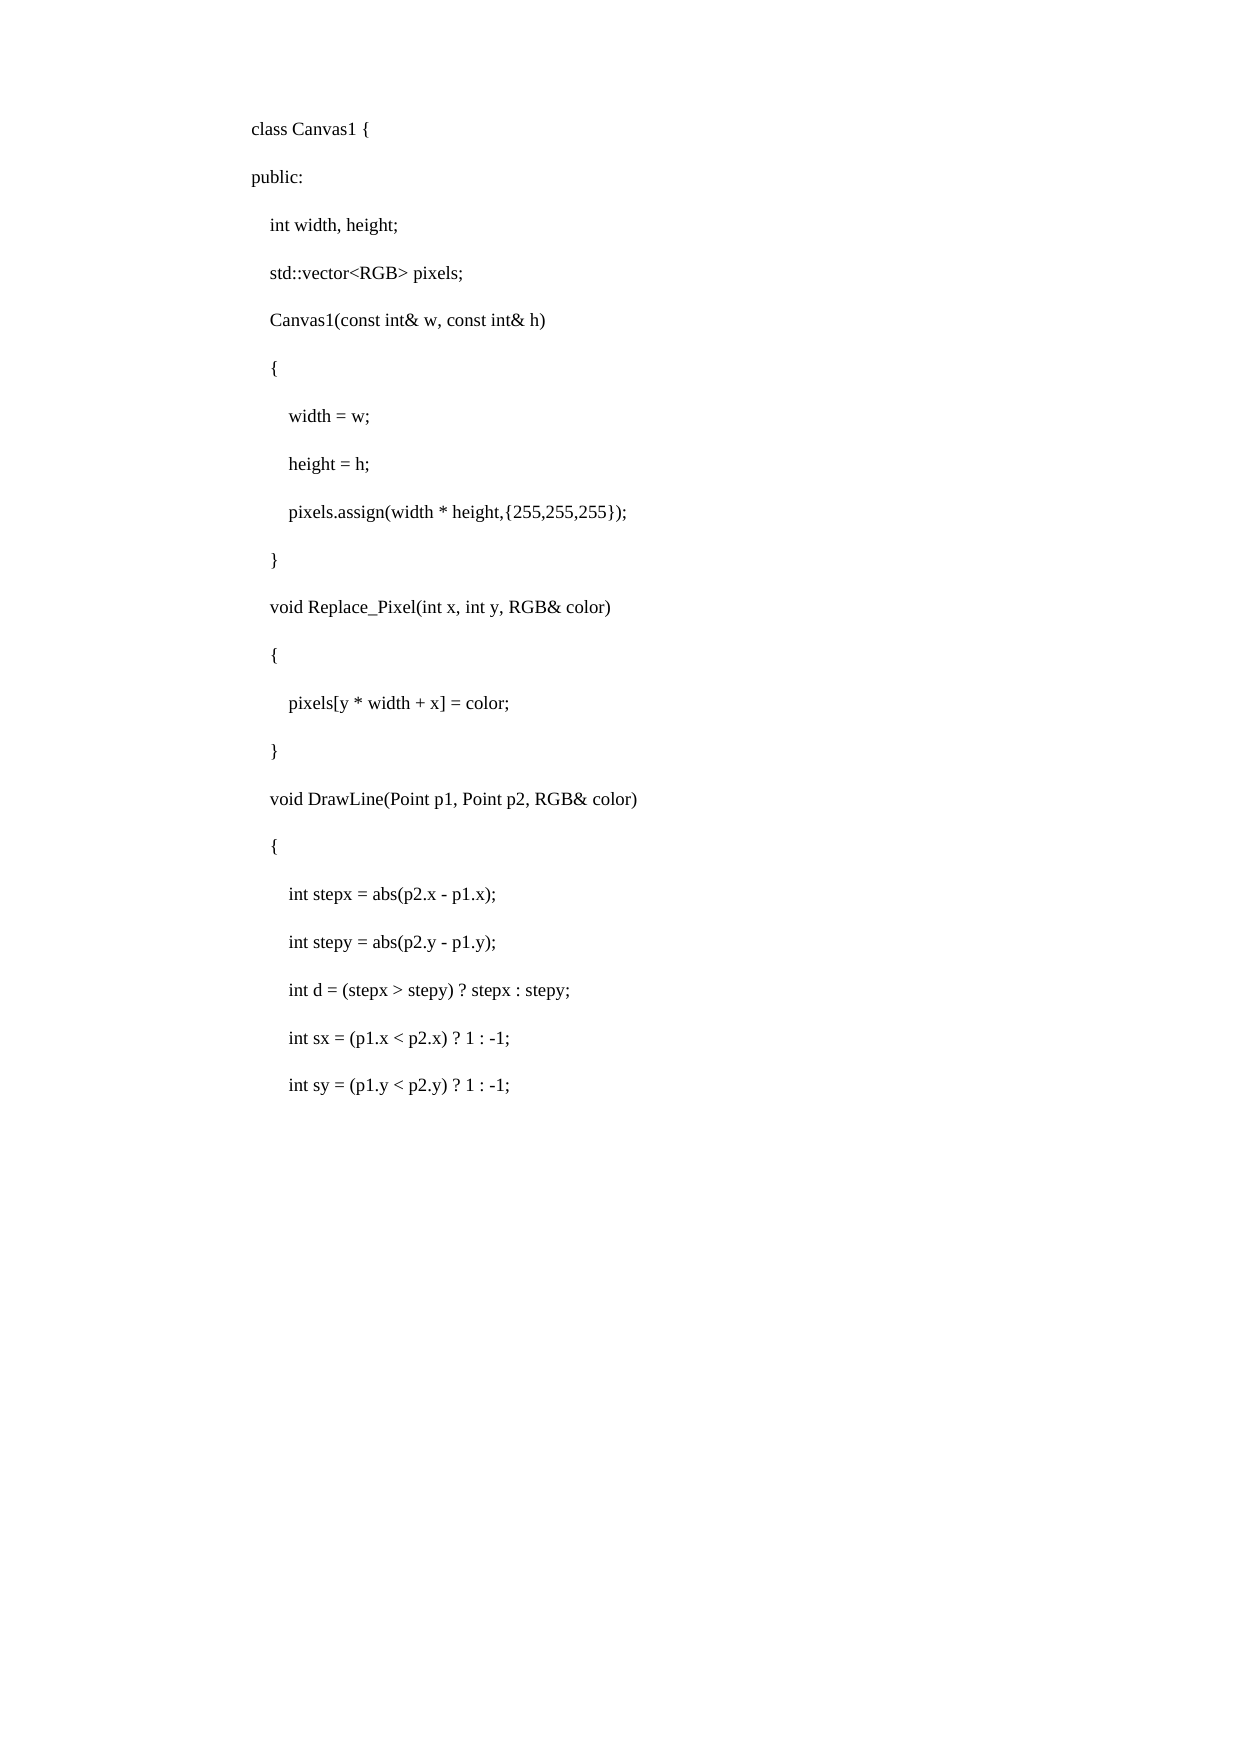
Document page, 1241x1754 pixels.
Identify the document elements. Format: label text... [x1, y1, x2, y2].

subtitle } [177, 548, 1152, 570]
subtitle int d = (stepx > stepy) ? stepx : stepy; [177, 979, 1152, 1000]
subtitle class Canvas1 { [177, 118, 1152, 140]
subtitle { [177, 835, 1152, 857]
subtitle int sy = (p1.y < p2.y) ? 1 : -1; [177, 1074, 1152, 1096]
subtitle height = h; [177, 453, 1152, 474]
subtitle int stepx = abs(p2.x - p1.x); [177, 883, 1152, 905]
subtitle std::vector<RGB> pixels; [177, 262, 1152, 283]
subtitle public: [177, 166, 1152, 187]
subtitle { [177, 644, 1152, 666]
subtitle pixels.assign(width * height,{255,255,255}); [177, 501, 1152, 522]
subtitle Canvas1(const int& w, const int& h) [177, 309, 1152, 331]
subtitle int width, height; [177, 214, 1152, 235]
subtitle { [177, 357, 1152, 379]
subtitle pixels[y * width + x] = color; [177, 692, 1152, 713]
subtitle } [177, 740, 1152, 761]
subtitle int stepy = abs(p2.y - p1.y); [177, 931, 1152, 952]
subtitle int sx = (p1.x < p2.x) ? 1 : -1; [177, 1027, 1152, 1048]
subtitle void DrawLine(Point p1, Point p2, RGB& color) [177, 787, 1152, 809]
subtitle void Replace_Pixel(int x, int y, RGB& color) [177, 596, 1152, 618]
subtitle width = w; [177, 405, 1152, 427]
